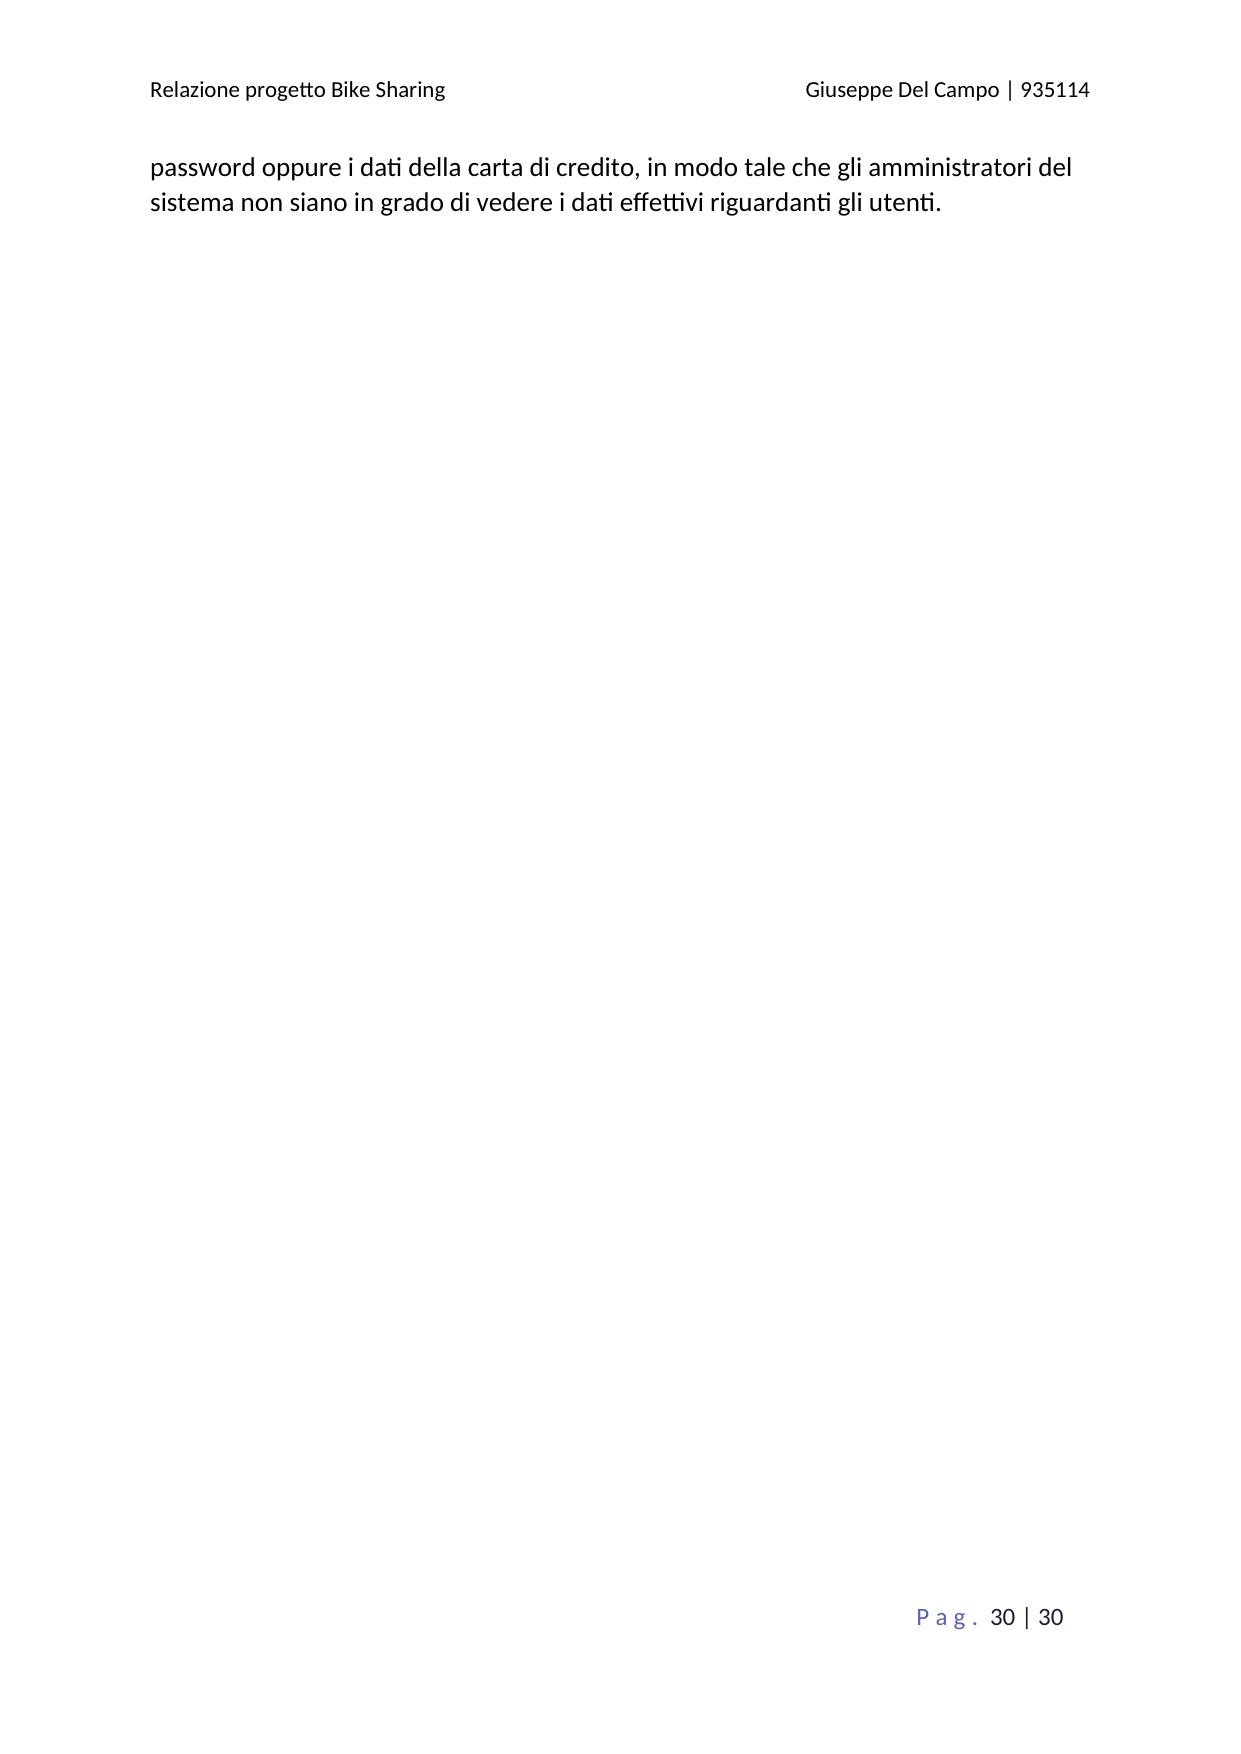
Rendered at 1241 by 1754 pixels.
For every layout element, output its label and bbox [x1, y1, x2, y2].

text [150, 150, 1090, 219]
